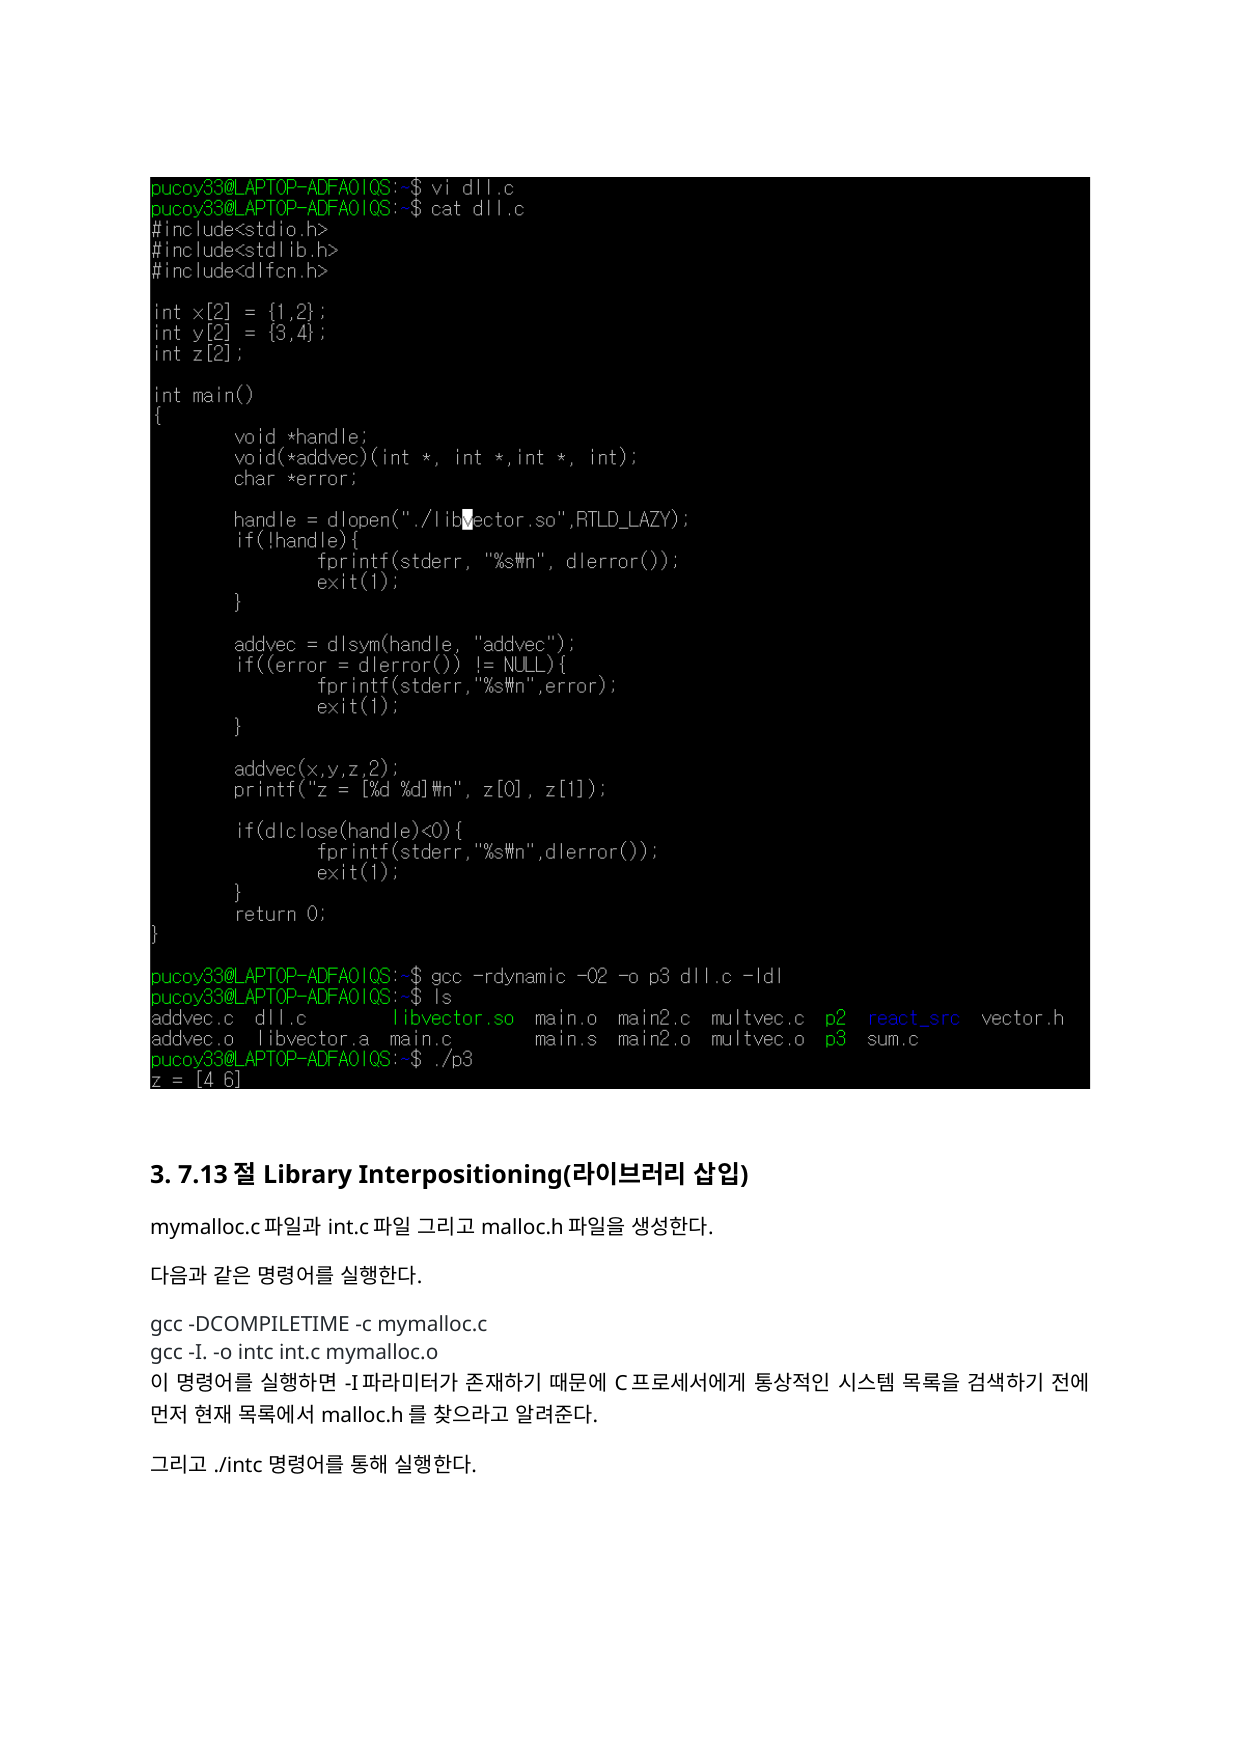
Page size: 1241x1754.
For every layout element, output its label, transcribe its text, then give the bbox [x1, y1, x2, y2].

text 이 명령어를 실행하면 -I파라미터가 존재하기 때문에 C프로세서에게 통상적인 시스템 목록을 검색하기 전에 먼저 현재 목록에서 malloc.h를 찾으라고 알려준다. [150, 1366, 1090, 1429]
text 3. 7.13절 Library Interpositioning(라이브러리 삽입) [150, 1154, 1090, 1191]
picture [150, 177, 1091, 1089]
text 그리고 ./intc 명령어를 통해 실행한다. [150, 1448, 1090, 1478]
text 다음과 같은 명령어를 실행한다. [150, 1259, 1090, 1290]
text mymalloc.c파일과 int.c파일 그리고 malloc.h파일을 생성한다. [150, 1210, 1090, 1241]
text gcc -DCOMPILETIME -c mymalloc.c [150, 1309, 1090, 1337]
text gcc -I. -o intc int.c mymalloc.o [150, 1337, 1090, 1366]
